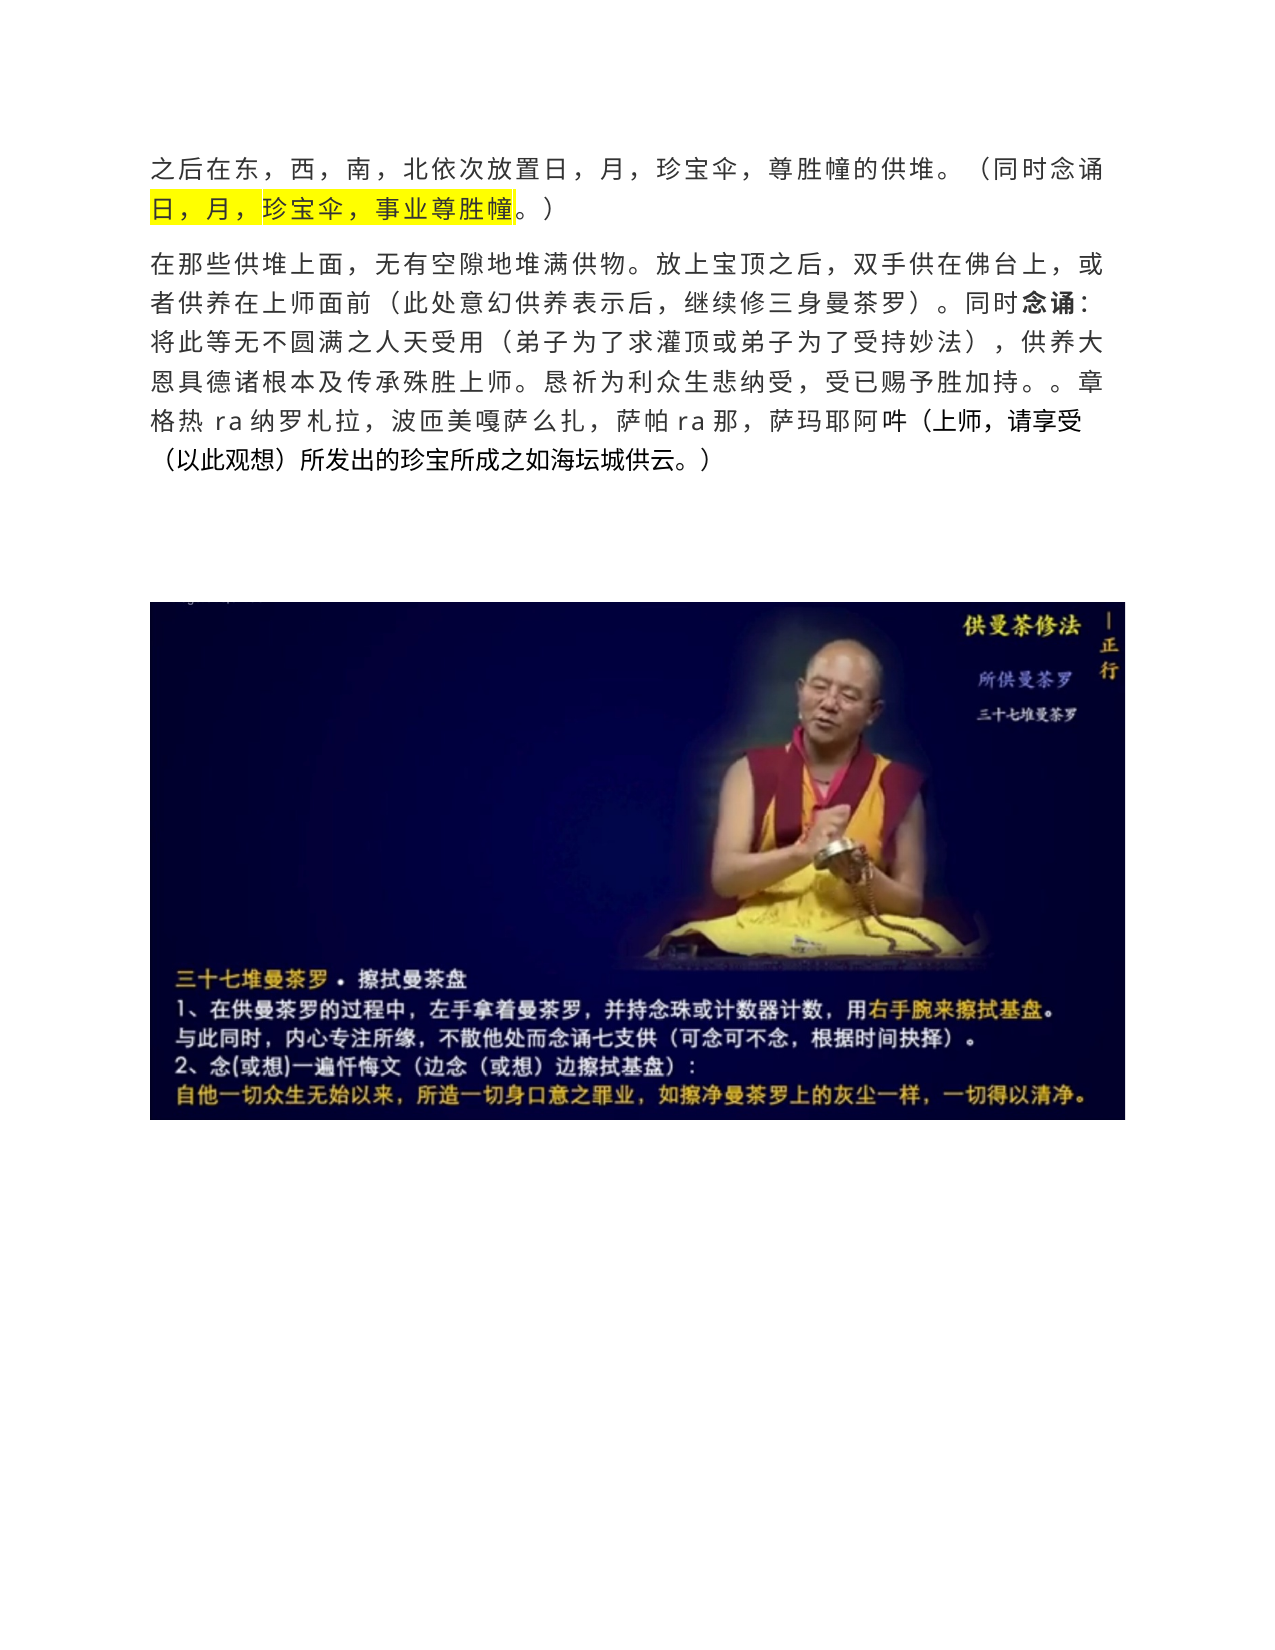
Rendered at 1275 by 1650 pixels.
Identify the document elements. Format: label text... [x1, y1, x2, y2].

text 在那些供堆上面，无有空隙地堆满供物。放上宝顶之后，双手供在佛台上，或者供养在上师面前（此处意幻供养表示后，继续修三身曼茶罗）。同时念诵：将此等无不圆满之人天受用（弟子为了求灌顶或弟子为了受持妙法），供养大恩具德诸根本及传承殊胜上师。恳祈为利众生悲纳受，受已赐予胜加持。。章格热 ra纳罗札拉，波匝美嘎萨么扎，萨帕ra那，萨玛耶阿吽（上师，请享受（以此观想）所发出的珍宝所成之如海坛城供云。） [150, 245, 1125, 476]
picture [150, 602, 1125, 1120]
text 之后在东，西，南，北依次放置日，月，珍宝伞，尊胜幢的供堆。（同时念诵 日，月，珍宝伞，事业尊胜幢。） [150, 150, 1125, 225]
